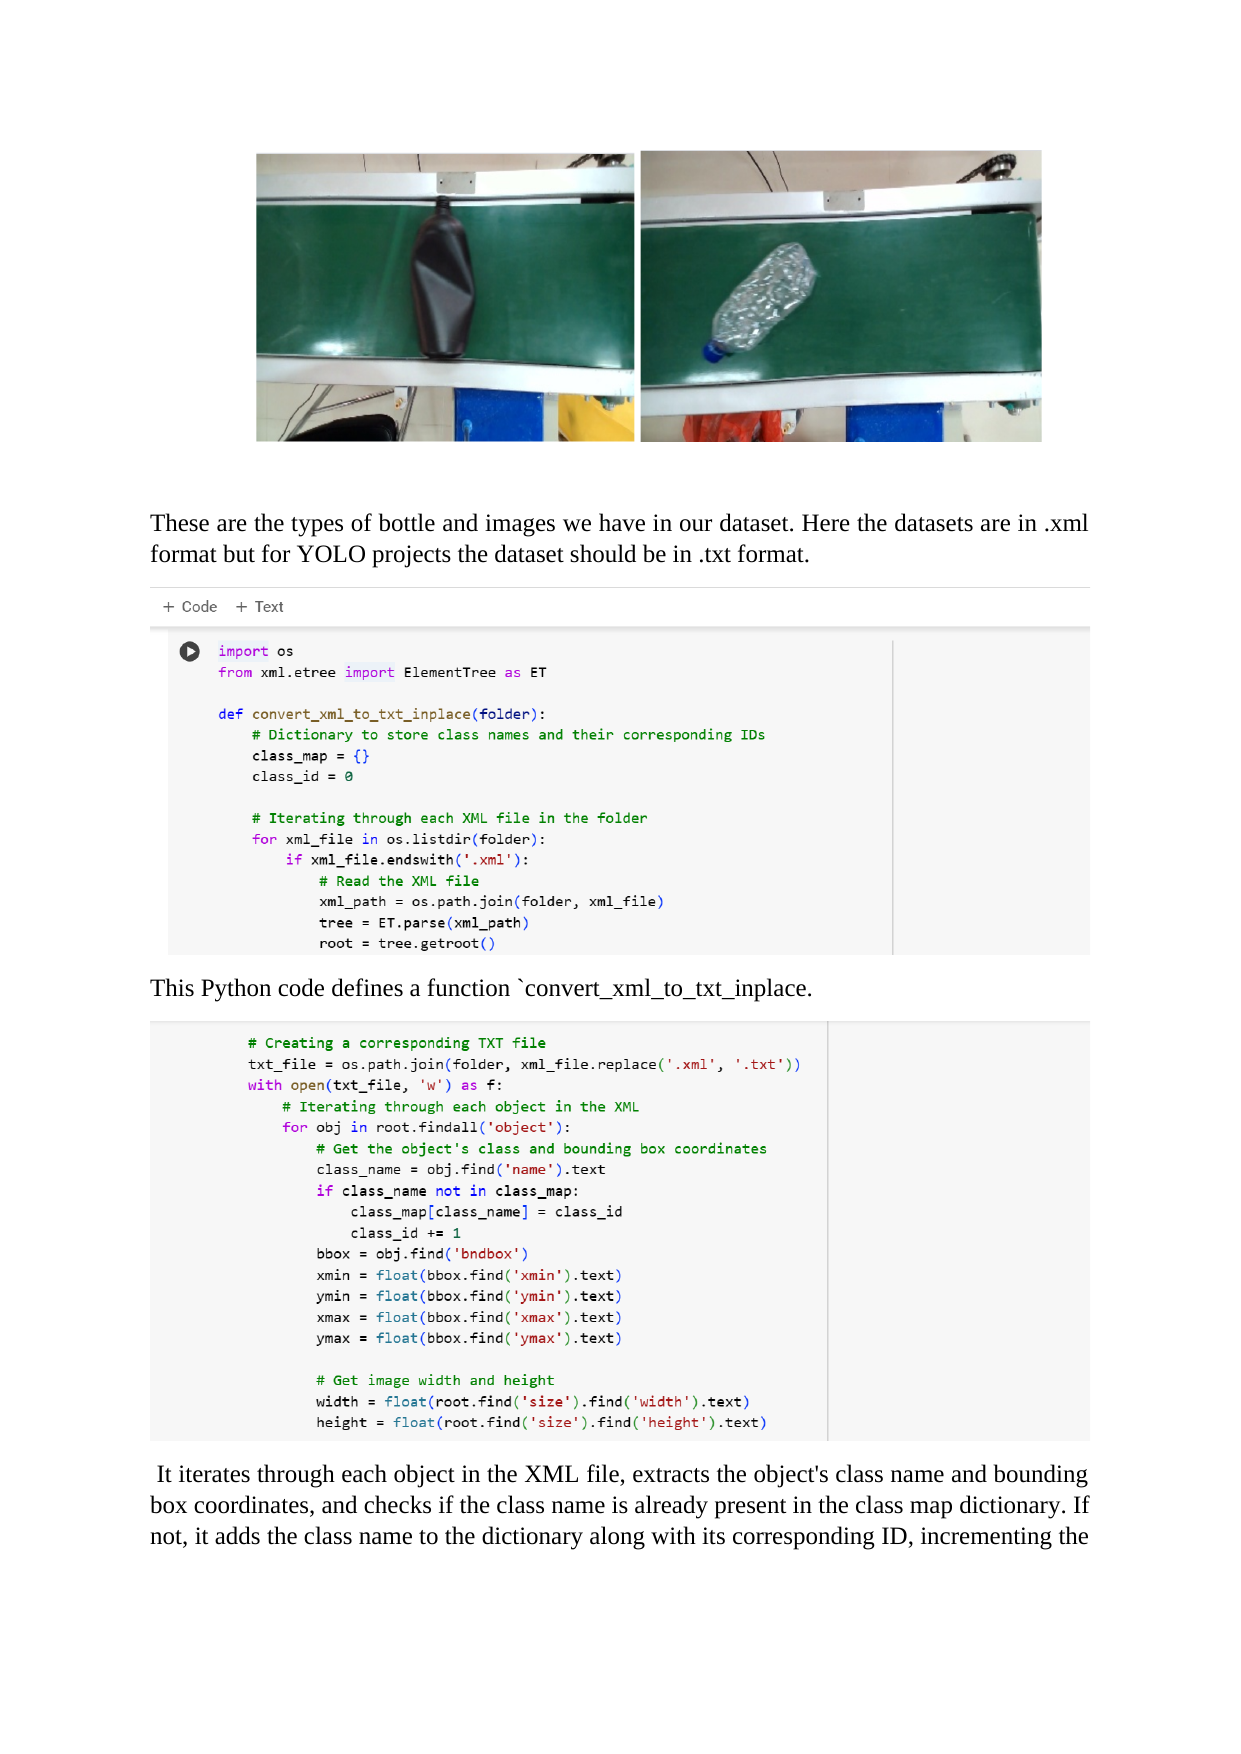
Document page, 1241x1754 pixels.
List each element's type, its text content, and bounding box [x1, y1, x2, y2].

picture [150, 1021, 1091, 1441]
picture [640, 150, 1042, 442]
picture [150, 587, 1091, 955]
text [150, 1459, 1090, 1550]
text This Python code defines a function `convert_xml_to_txt_inplace. [150, 973, 1090, 1002]
text These are the types of bottle and images we have in our dataset. Here the datasets are in .xml format but for YOLO projects the dataset should be in .txt format. [150, 508, 1090, 568]
picture [256, 152, 635, 442]
